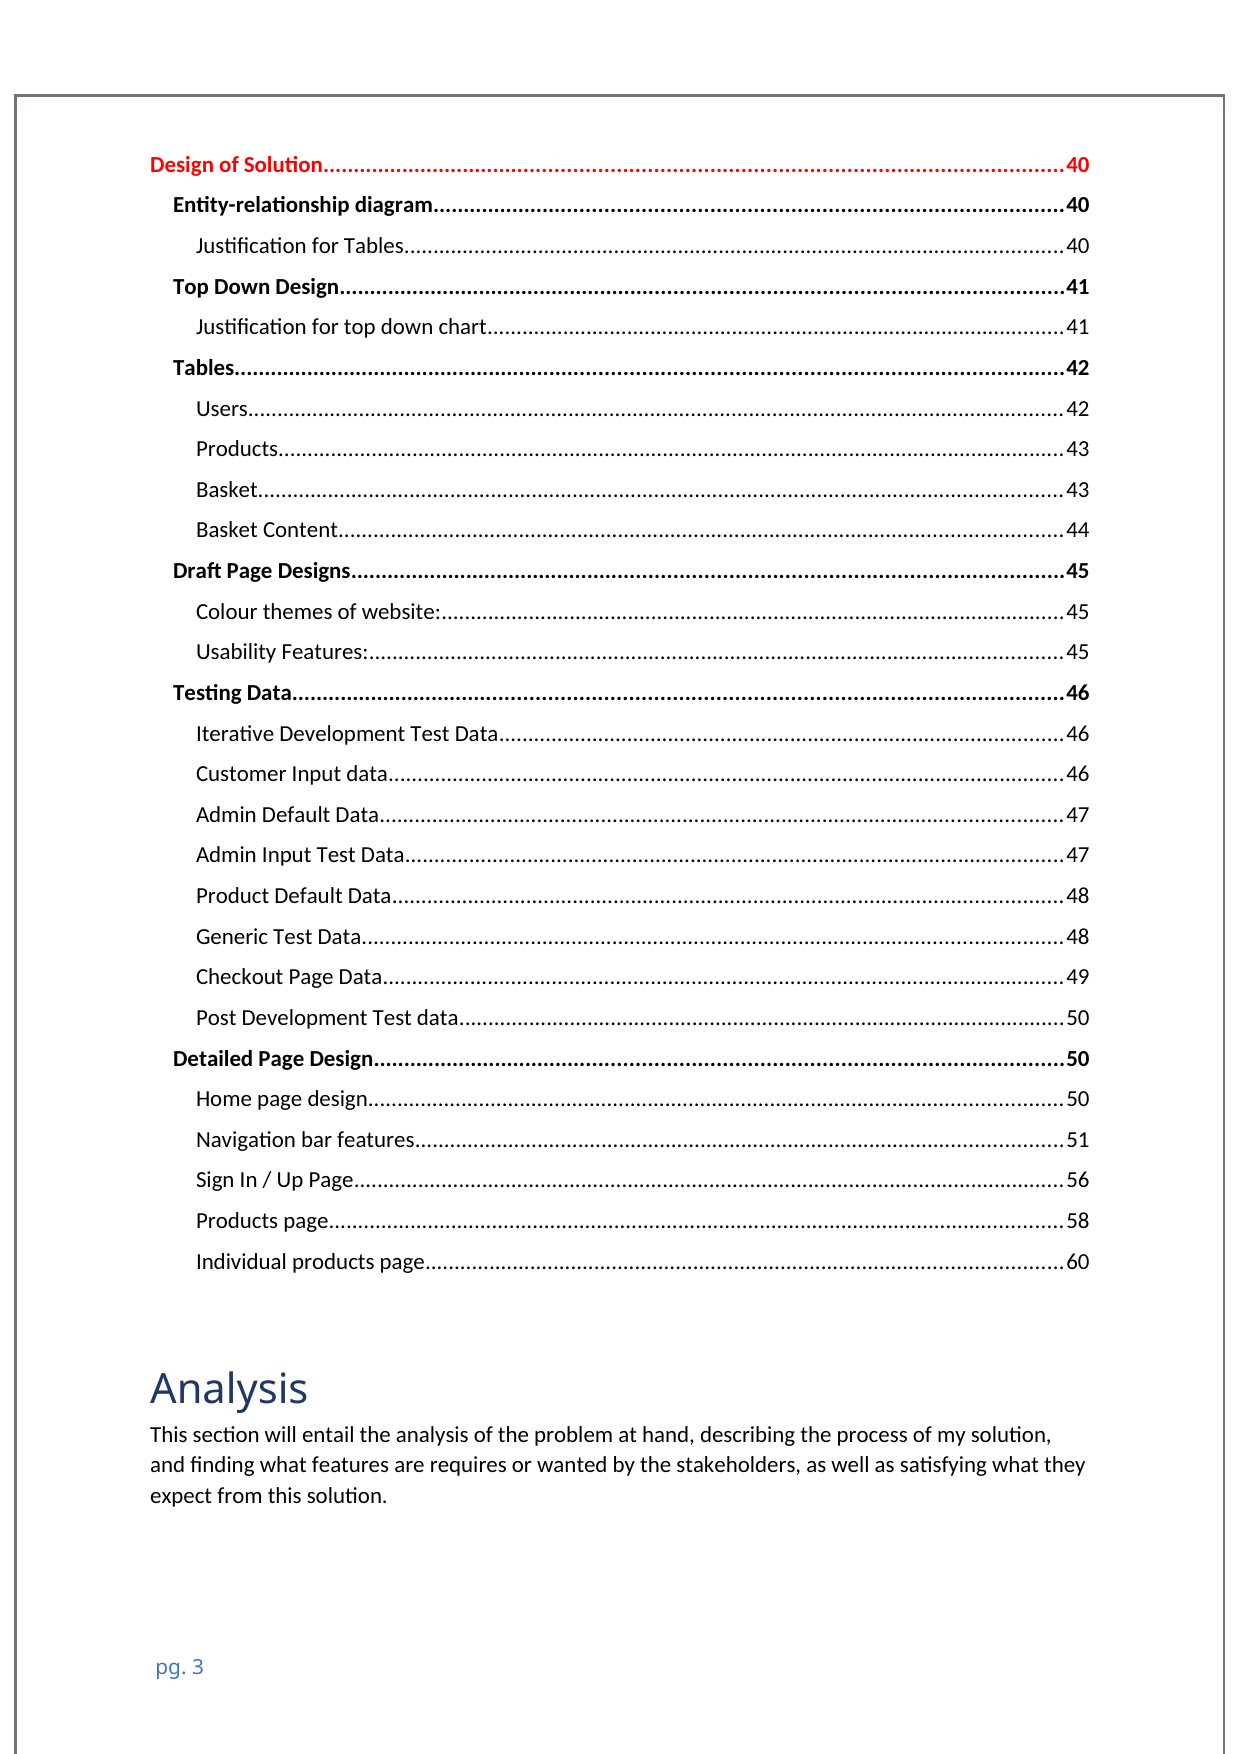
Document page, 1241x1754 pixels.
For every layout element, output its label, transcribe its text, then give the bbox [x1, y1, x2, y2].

text This section will entail the analysis of the problem at hand, describing the process of my solution, and finding what features are requires or wanted by the stakeholders, as well as satisfying what they expect from this solution. [150, 1420, 1090, 1509]
subtitle Analysis [150, 1359, 1090, 1416]
